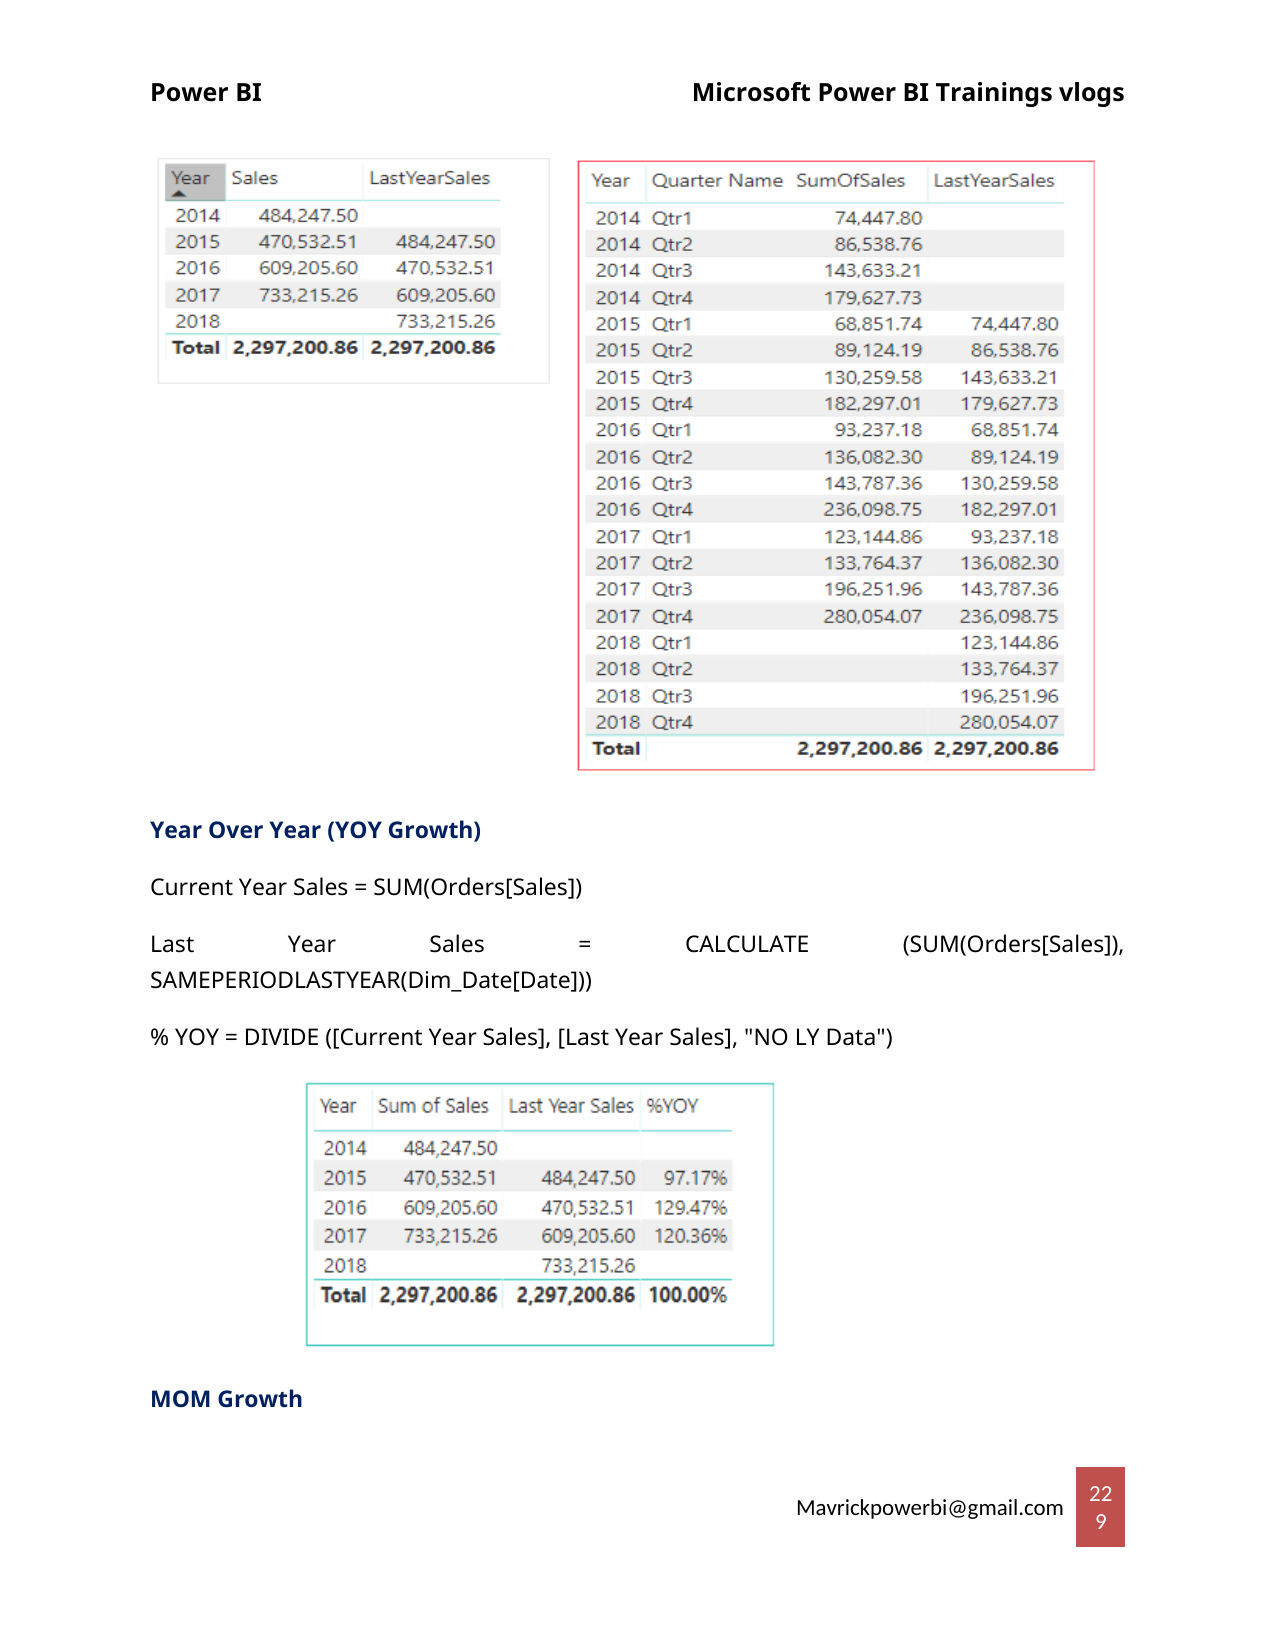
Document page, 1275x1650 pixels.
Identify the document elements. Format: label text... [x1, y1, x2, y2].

text Year Over Year (YOY Growth) [150, 814, 1125, 845]
text % YOY = DIVIDE ([Current Year Sales], [Last Year Sales], "NO LY Data") [150, 1020, 1125, 1052]
text Last Year Sales = CALCULATE (SUM(Orders[Sales]), SAMEPERIODLASTYEAR(Dim_Date[Date])) [150, 928, 1125, 995]
picture [150, 150, 1125, 785]
picture [300, 1077, 787, 1359]
text Current Year Sales = SUM(Orders[Sales]) [150, 871, 1125, 902]
text MOM Growth [150, 1383, 1125, 1415]
